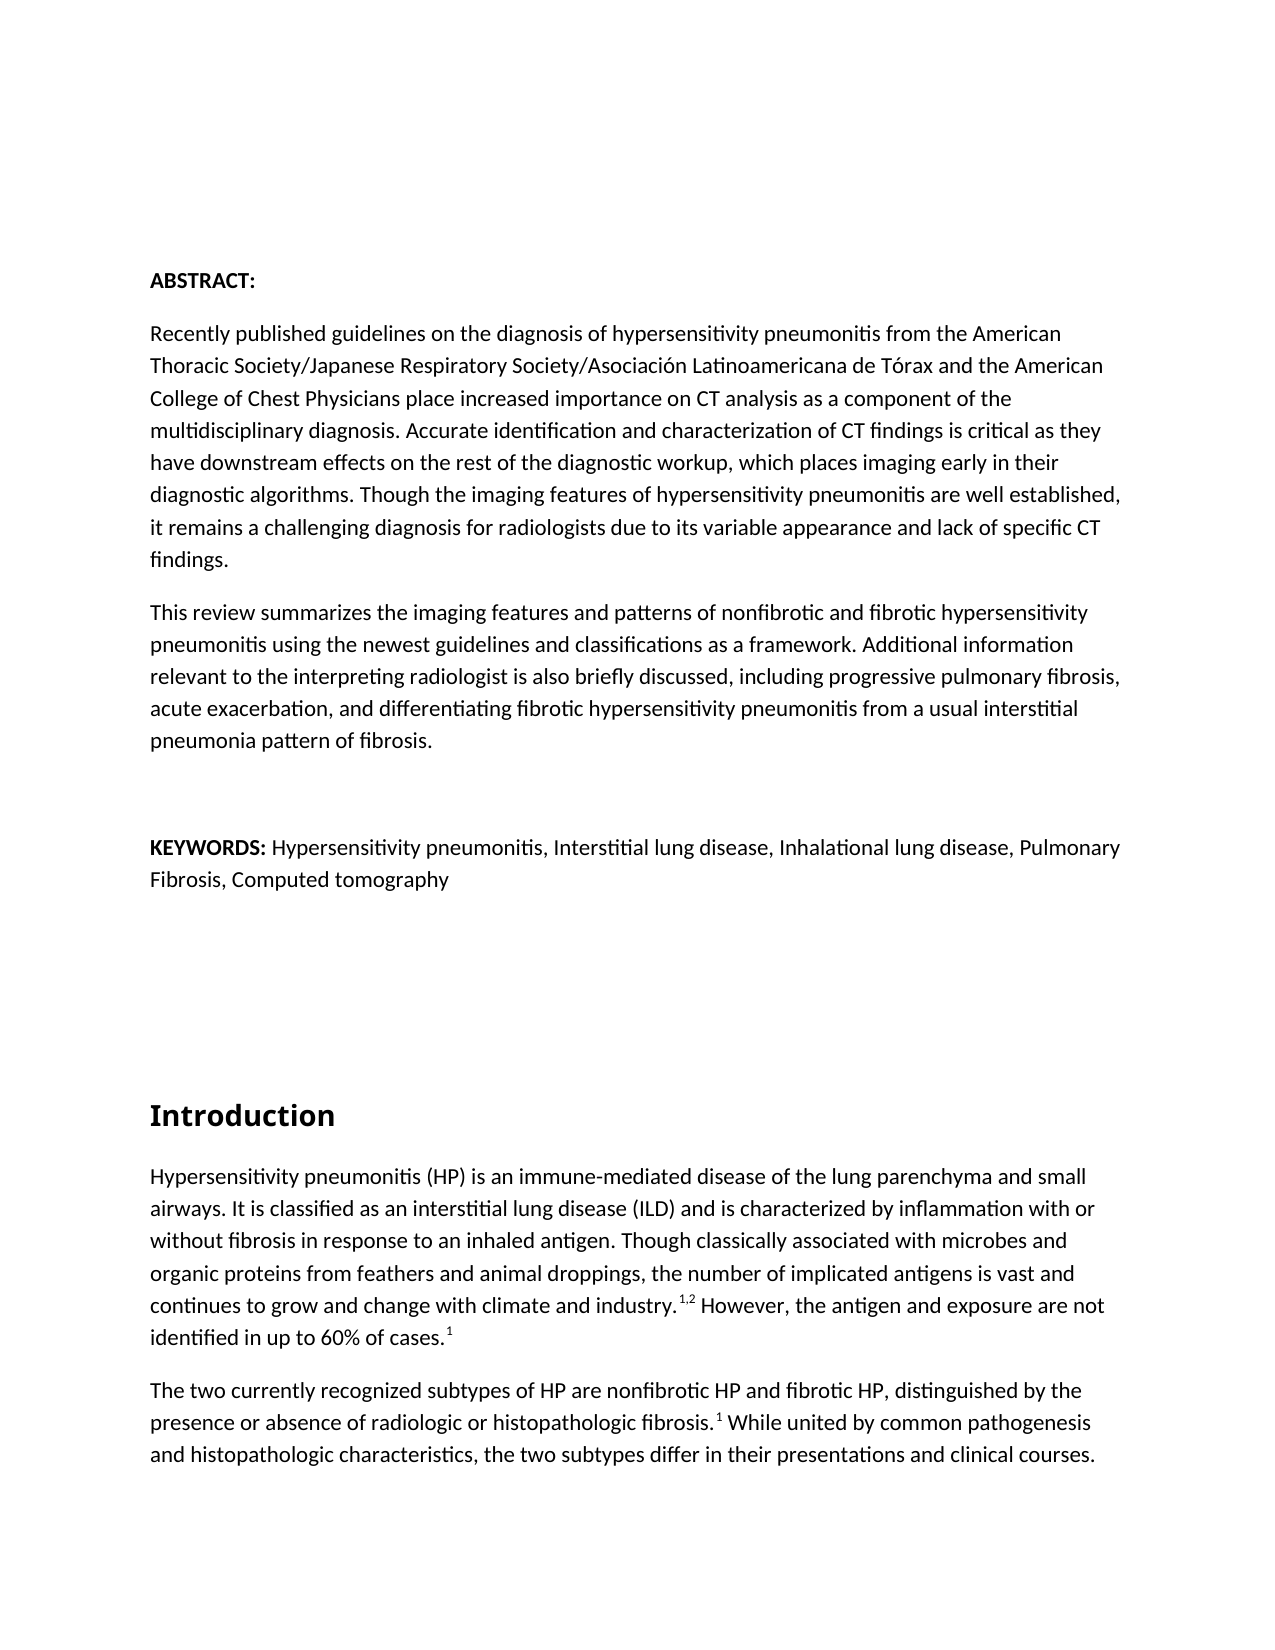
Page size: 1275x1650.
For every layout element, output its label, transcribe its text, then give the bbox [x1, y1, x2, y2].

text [150, 1376, 1125, 1468]
subtitle Introduction [150, 1096, 1125, 1135]
text Recently published guidelines on the diagnosis of hypersensitivity pneumonitis from the American Thoracic Society/Japanese Respiratory Society/Asociación Latinoamericana de Tórax and the American College of Chest Physicians place increased importance on CT analysis as a component of the multidisciplinary diagnosis. Accurate identification and characterization of CT findings is critical as they have downstream effects on the rest of the diagnostic workup, which places imaging early in their diagnostic algorithms. Though the imaging features of hypersensitivity pneumonitis are well established, it remains a challenging diagnosis for radiologists due to its variable appearance and lack of specific CT findings. [150, 319, 1125, 573]
text This review summarizes the imaging features and patterns of nonfibrotic and fibrotic hypersensitivity pneumonitis using the newest guidelines and classifications as a framework. Additional information relevant to the interpreting radiologist is also briefly discussed, including progressive pulmonary fibrosis, acute exacerbation, and differentiating fibrotic hypersensitivity pneumonitis from a usual interstitial pneumonia pattern of fibrosis. [150, 598, 1125, 754]
text ABSTRACT: [150, 266, 1125, 294]
text Hypersensitivity pneumonitis (HP) is an immune-mediated disease of the lung parenchyma and small airways. It is classified as an interstitial lung disease (ILD) and is characterized by inflammation with or without fibrosis in response to an inhaled antigen. Though classically associated with microbes and organic proteins from feathers and animal droppings, the number of implicated antigens is vast and continues to grow and change with climate and industry.1,2 However, the antigen and exposure are not identified in up to 60% of cases.1 [150, 1162, 1125, 1351]
text KEYWORDS: Hypersensitivity pneumonitis, Interstitial lung disease, Inhalational lung disease, Pulmonary Fibrosis, Computed tomography [150, 833, 1125, 893]
